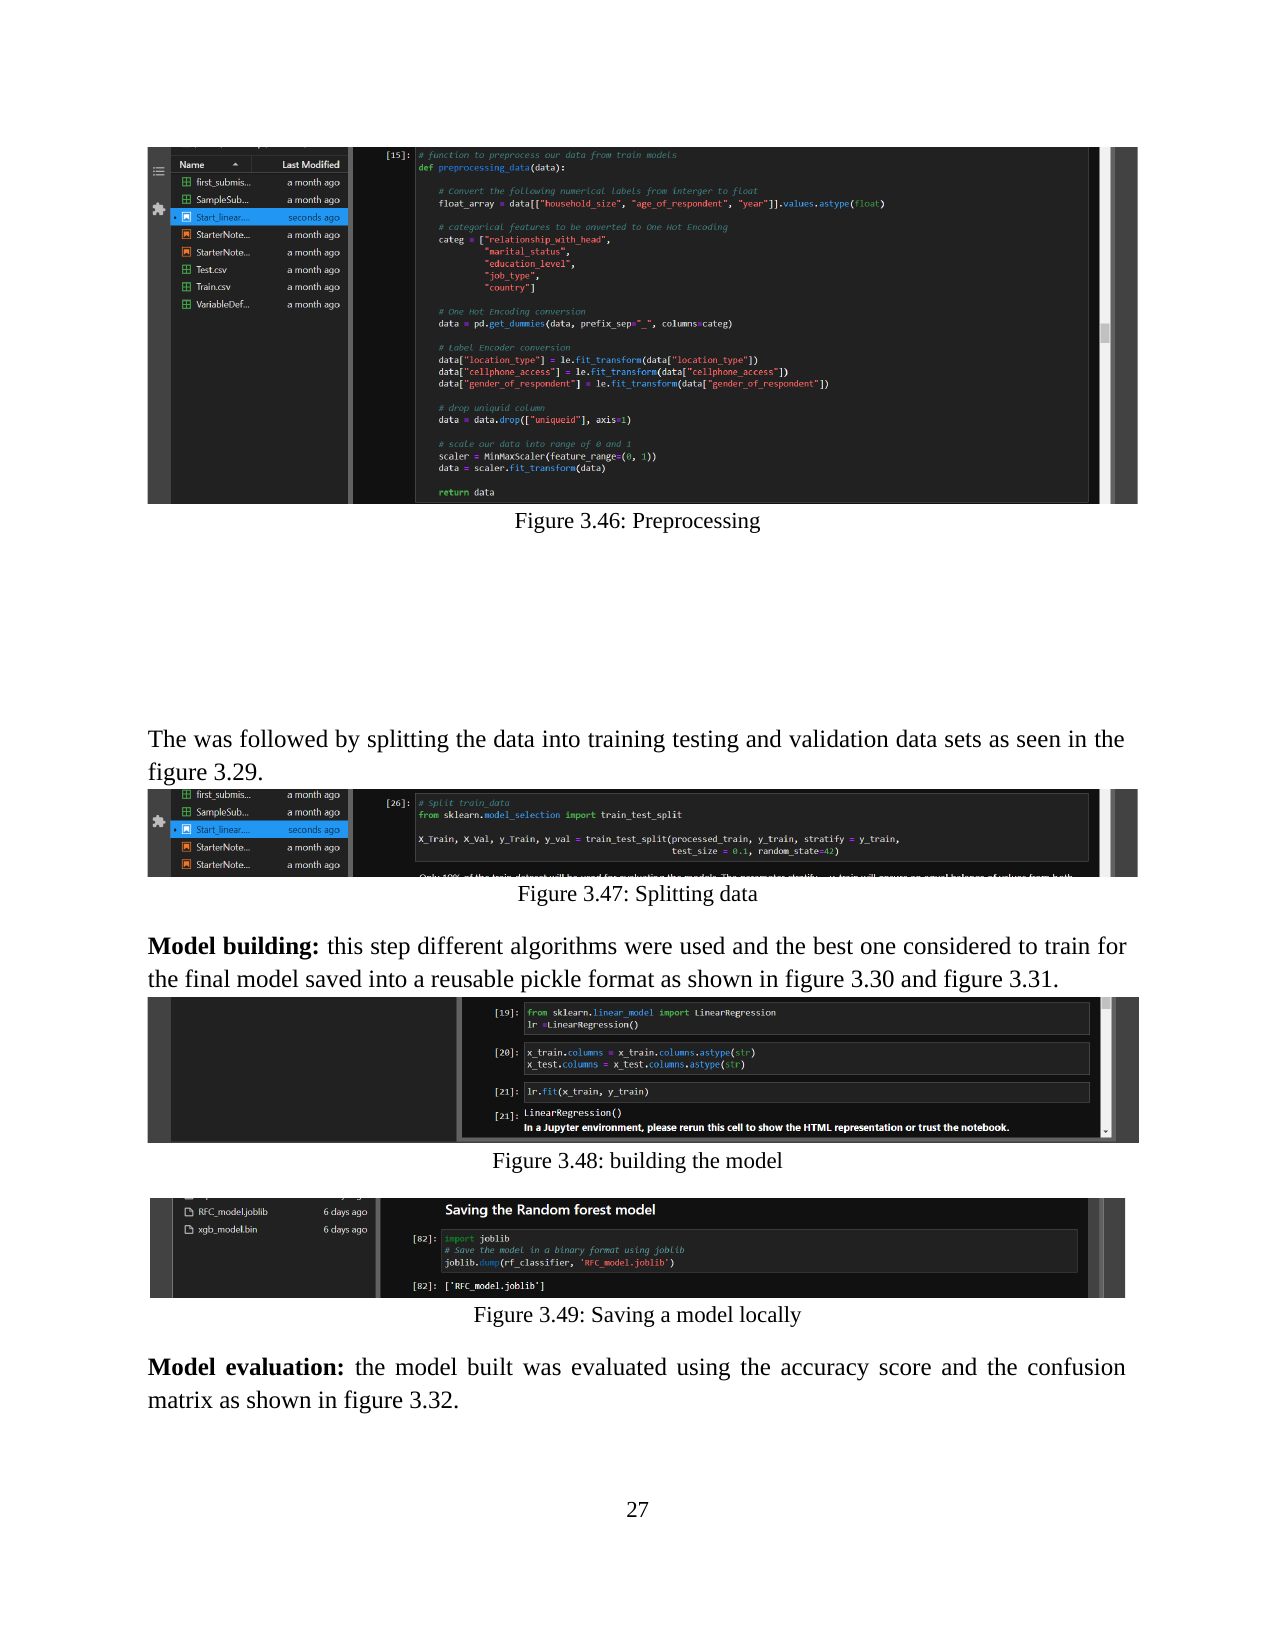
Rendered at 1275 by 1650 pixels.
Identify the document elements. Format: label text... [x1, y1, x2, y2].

text The was followed by splitting the data into training testing and validation data sets as seen in the figure 3.29. [148, 724, 1127, 786]
picture [150, 1198, 1125, 1298]
picture [147, 147, 1138, 504]
picture [147, 997, 1139, 1143]
picture [147, 789, 1138, 877]
text Model evaluation: the model built was evaluated using the accuracy score and the confusion matrix as shown in figure 3.32. [148, 1352, 1127, 1414]
text Model building: this step different algorithms were used and the best one considered to train for the final model saved into a reusable pickle format as shown in figure 3.30 and figure 3.31. [148, 931, 1127, 993]
